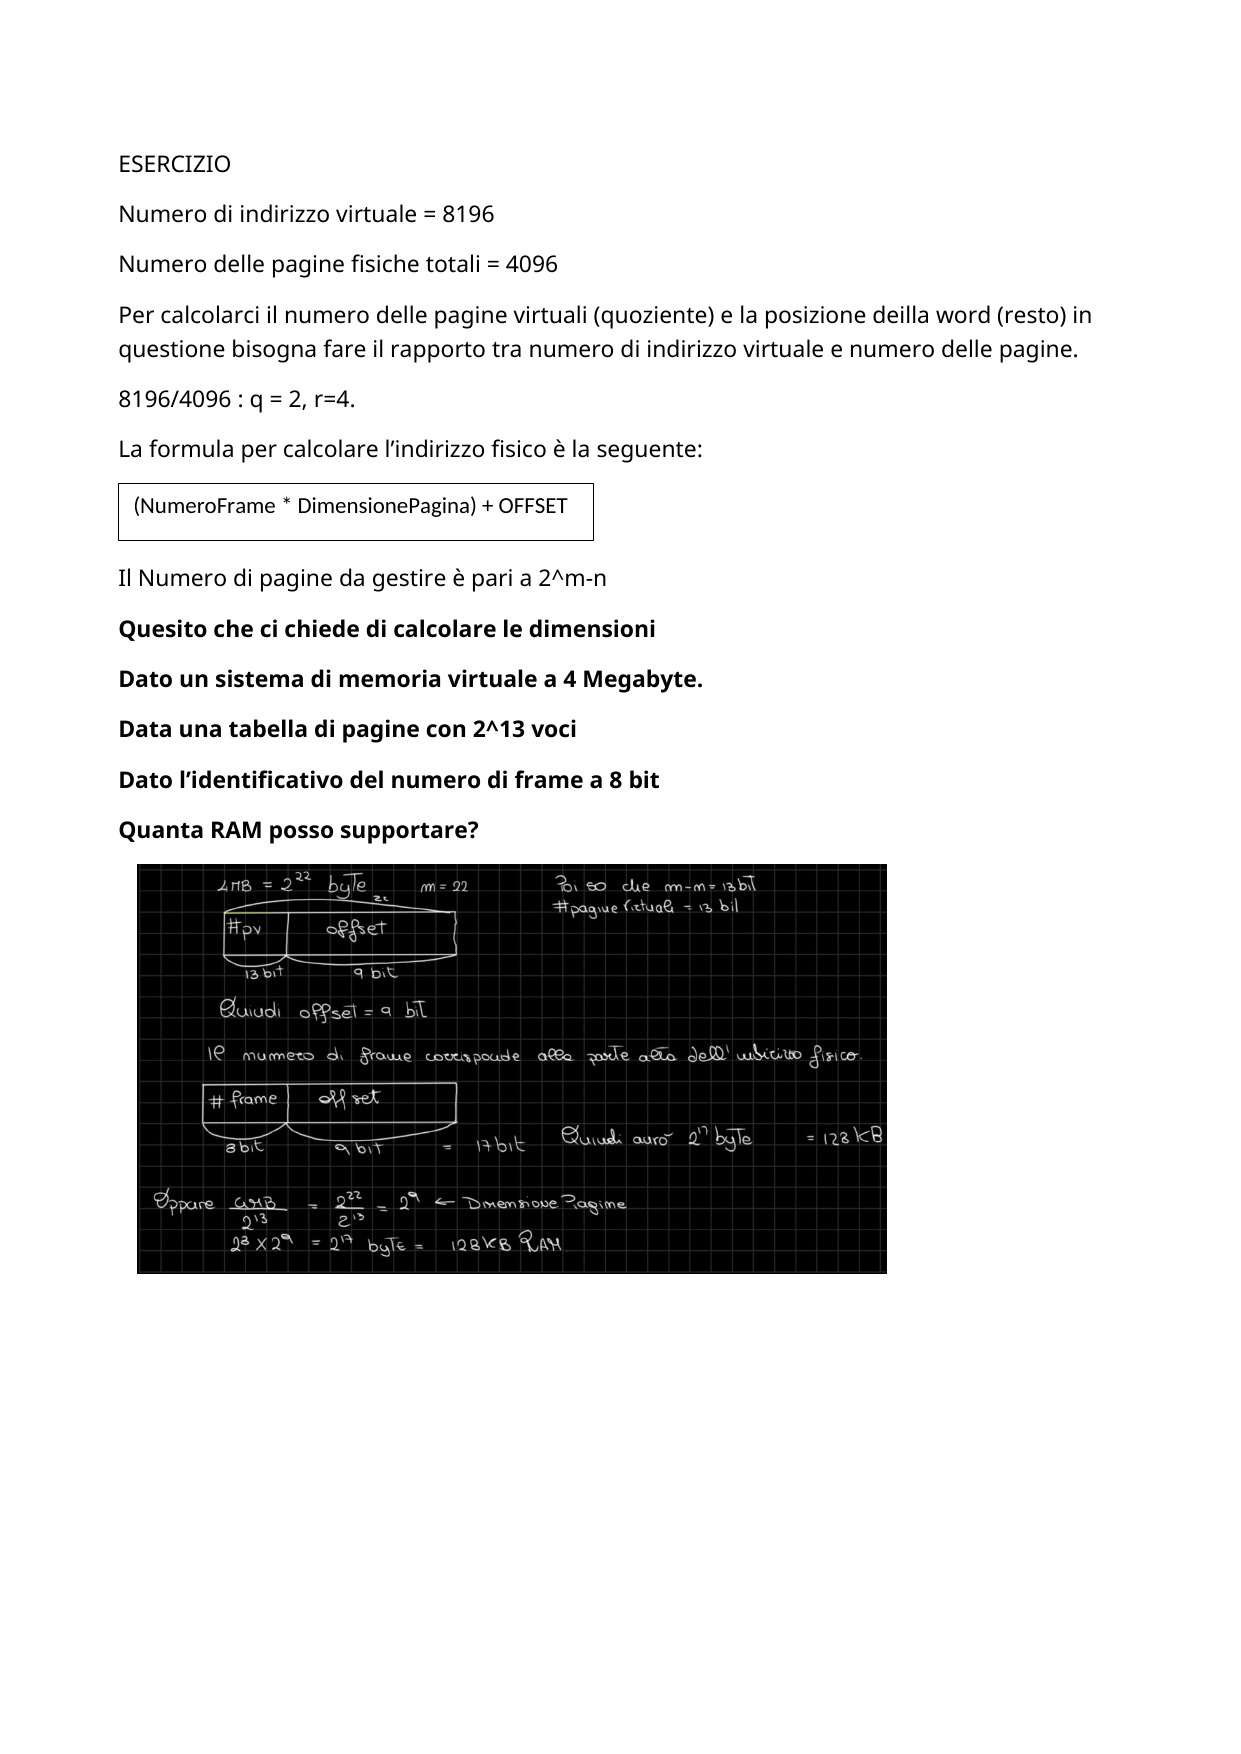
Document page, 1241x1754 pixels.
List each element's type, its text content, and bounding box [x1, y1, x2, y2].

text Il Numero di pagine da gestire è pari a 2^m-n [118, 562, 1122, 593]
text Numero di indirizzo virtuale = 8196 [118, 198, 1122, 229]
text Numero delle pagine fisiche totali = 4096 [118, 248, 1122, 280]
text ESERCIZIO [118, 148, 1122, 179]
text Per calcolarci il numero delle pagine virtuali (quoziente) e la posizione deilla word (resto) in questione bisogna fare il rapporto tra numero di indirizzo virtuale e numero delle pagine. [118, 299, 1122, 364]
text Quanta RAM posso supportare? [118, 814, 1122, 846]
text La formula per calcolare l’indirizzo fisico è la seguente: [118, 433, 1122, 465]
text Dato un sistema di memoria virtuale a 4 Megabyte. [118, 663, 1122, 694]
text 8196/4096 : q = 2, r=4. [118, 383, 1122, 414]
text Dato l’identificativo del numero di frame a 8 bit [118, 764, 1122, 795]
text Data una tabella di pagine con 2^13 voci [118, 713, 1122, 745]
text Quesito che ci chiede di calcolare le dimensioni [118, 613, 1122, 644]
